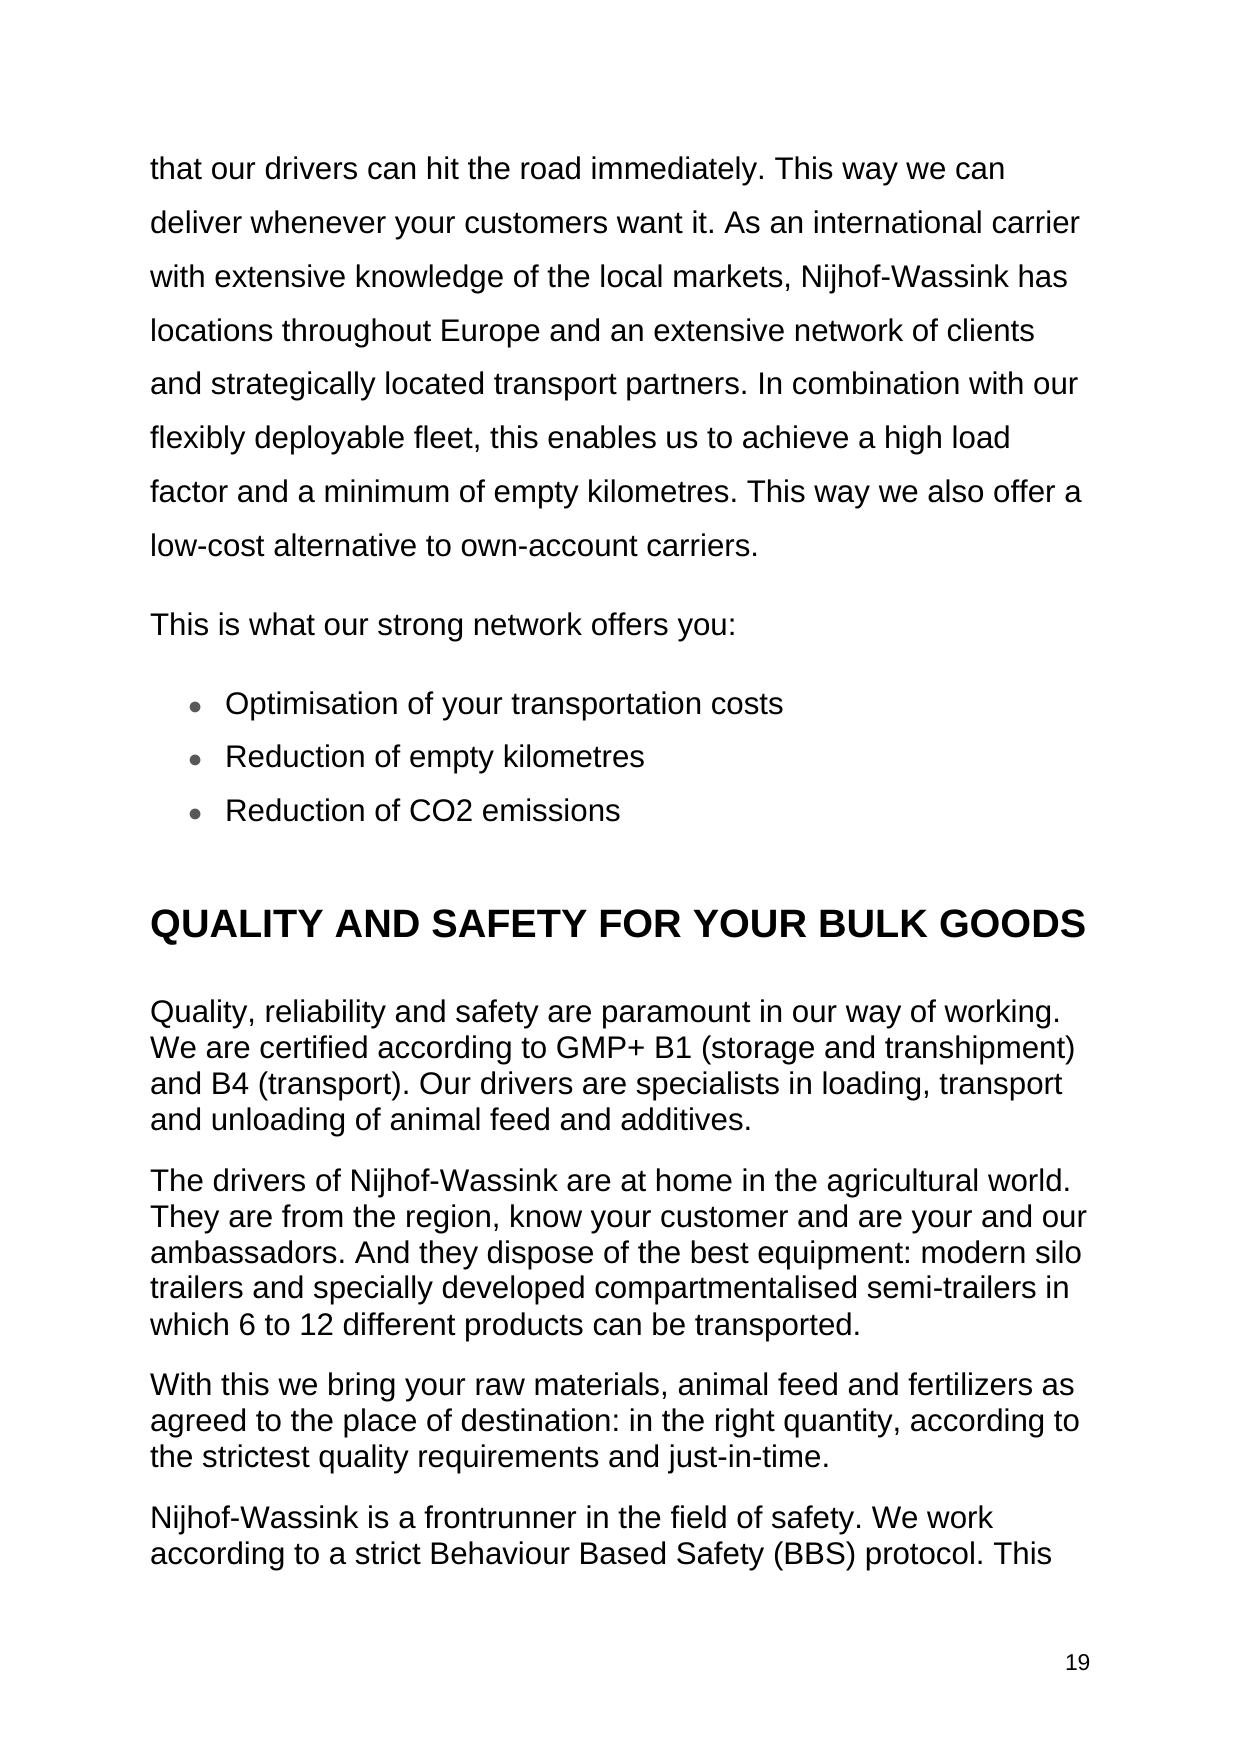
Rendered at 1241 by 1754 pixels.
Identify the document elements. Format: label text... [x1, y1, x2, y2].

list Optimisation of your transportation costs [187, 685, 1090, 721]
text With this we bring your raw materials, animal feed and fertilizers as agreed to the place of destination: in the right quantity, according to the strictest quality requirements and just-in-time. [150, 1366, 1090, 1474]
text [150, 1499, 1090, 1571]
list Reduction of empty kilometres [187, 738, 1090, 774]
subtitle QUALITY AND SAFETY FOR YOUR BULK GOODS [150, 900, 1090, 945]
list Reduction of CO2 emissions [187, 792, 1090, 828]
text Quality, reliability and safety are paramount in our way of working. We are certified according to GMP+ B1 (storage and transhipment) and B4 (transport). Our drivers are specialists in loading, transport and unloading of animal feed and additives. [150, 993, 1090, 1137]
text This is what our strong network offers you: [150, 606, 1090, 642]
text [150, 150, 1090, 563]
text The drivers of Nijhof-Wassink are at home in the agricultural world. They are from the region, know your customer and are your and our ambassadors. And they dispose of the best equipment: modern silo trailers and specially developed compartmentalised semi-trailers in which 6 to 12 different products can be transported. [150, 1162, 1090, 1341]
